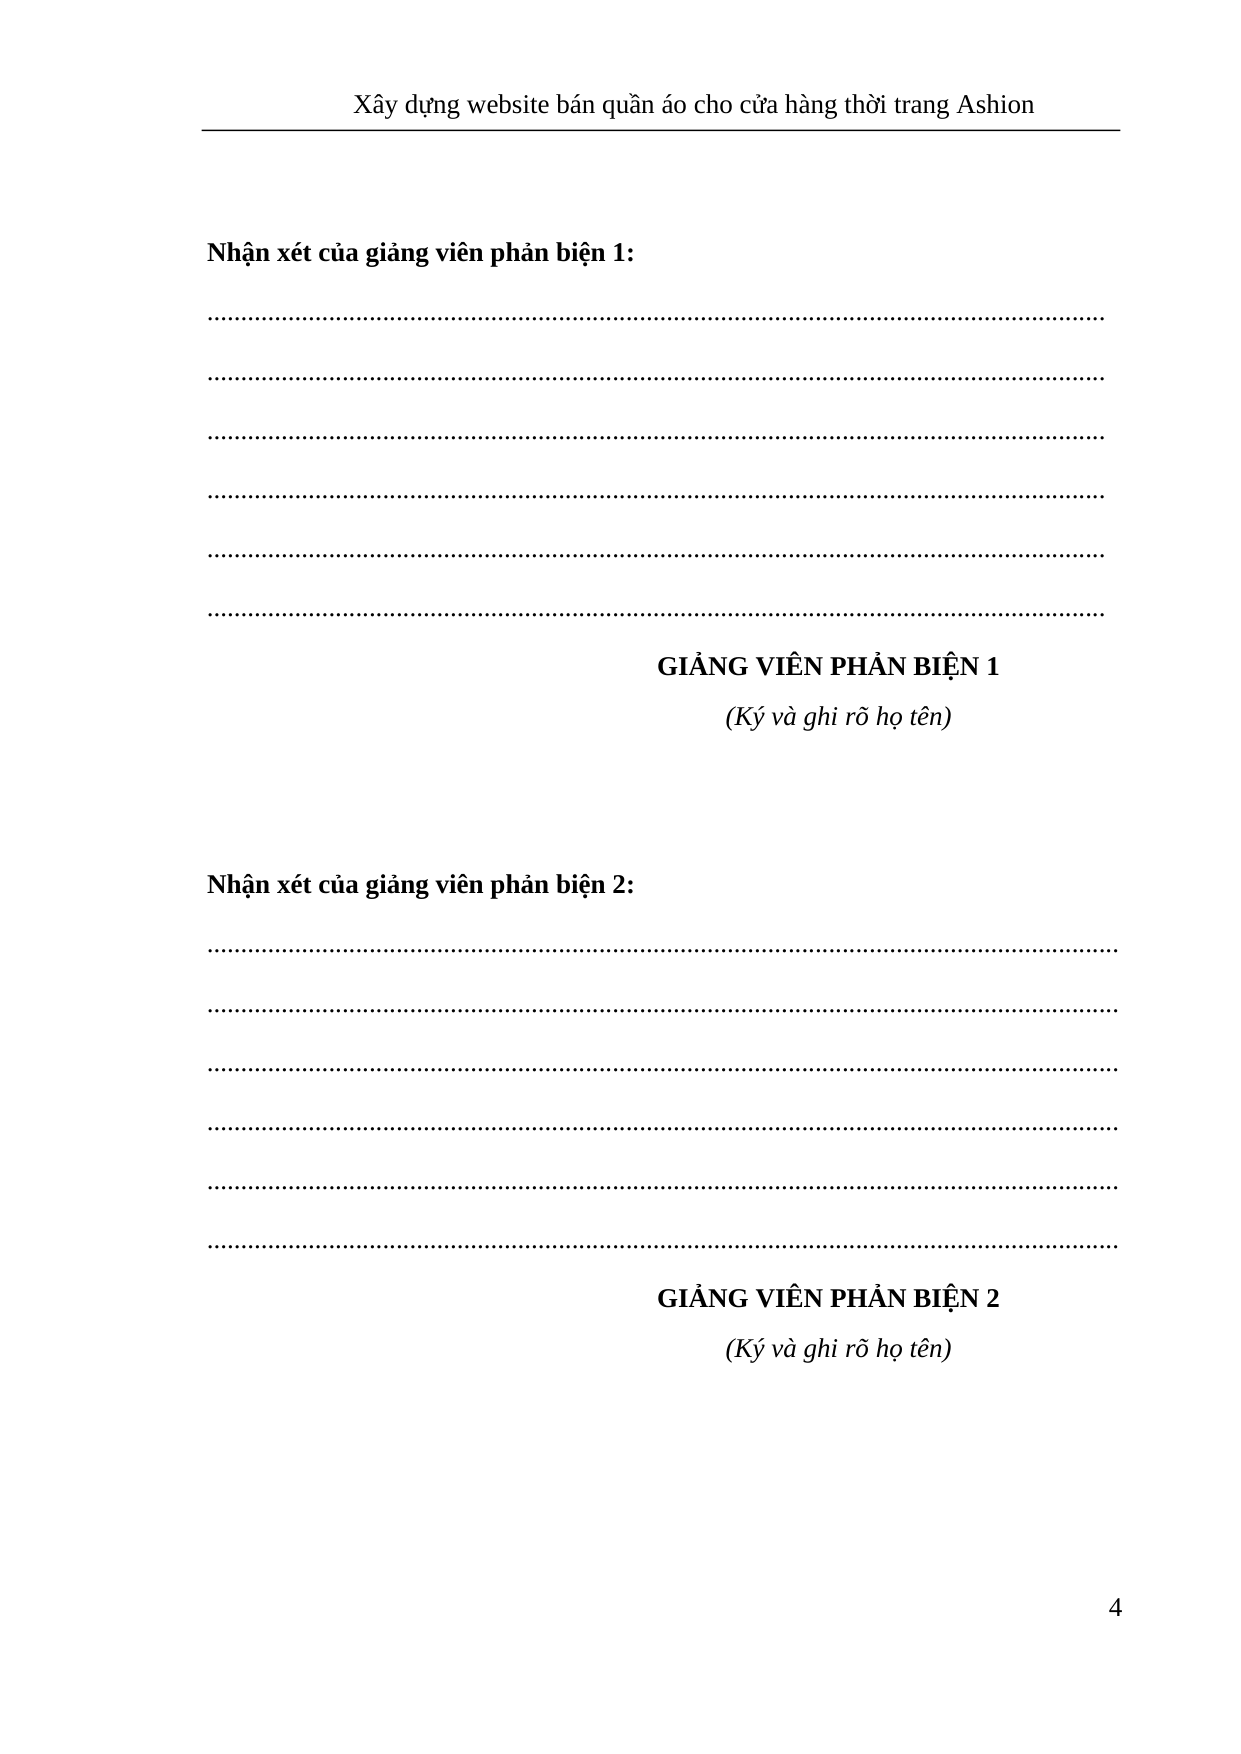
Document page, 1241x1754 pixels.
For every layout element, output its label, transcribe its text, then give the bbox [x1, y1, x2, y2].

text ....................................................................................................................................... [207, 987, 1122, 1018]
text (Ký và ghi rõ họ tên) [207, 700, 1122, 731]
text ....................................................................................................................................... [207, 1164, 1122, 1195]
text ....................................................................................................................................... [207, 928, 1122, 959]
text ..................................................................................................................................... [207, 414, 1122, 445]
text ..................................................................................................................................... [207, 296, 1122, 327]
text ..................................................................................................................................... [207, 591, 1122, 622]
text (Ký và ghi rõ họ tên) [207, 1332, 1122, 1363]
text ....................................................................................................................................... [207, 1046, 1122, 1077]
text ..................................................................................................................................... [207, 355, 1122, 386]
text Nhận xét của giảng viên phản biện 2: [207, 868, 1122, 899]
text GIẢNG VIÊN PHẢN BIỆN 2 [582, 1283, 1122, 1314]
text Nhận xét của giảng viên phản biện 1: [207, 236, 1122, 267]
text ....................................................................................................................................... [207, 1223, 1122, 1254]
text ..................................................................................................................................... [207, 532, 1122, 563]
text GIẢNG VIÊN PHẢN BIỆN 1 [582, 651, 1122, 682]
text ....................................................................................................................................... [207, 1105, 1122, 1136]
text ..................................................................................................................................... [207, 473, 1122, 504]
